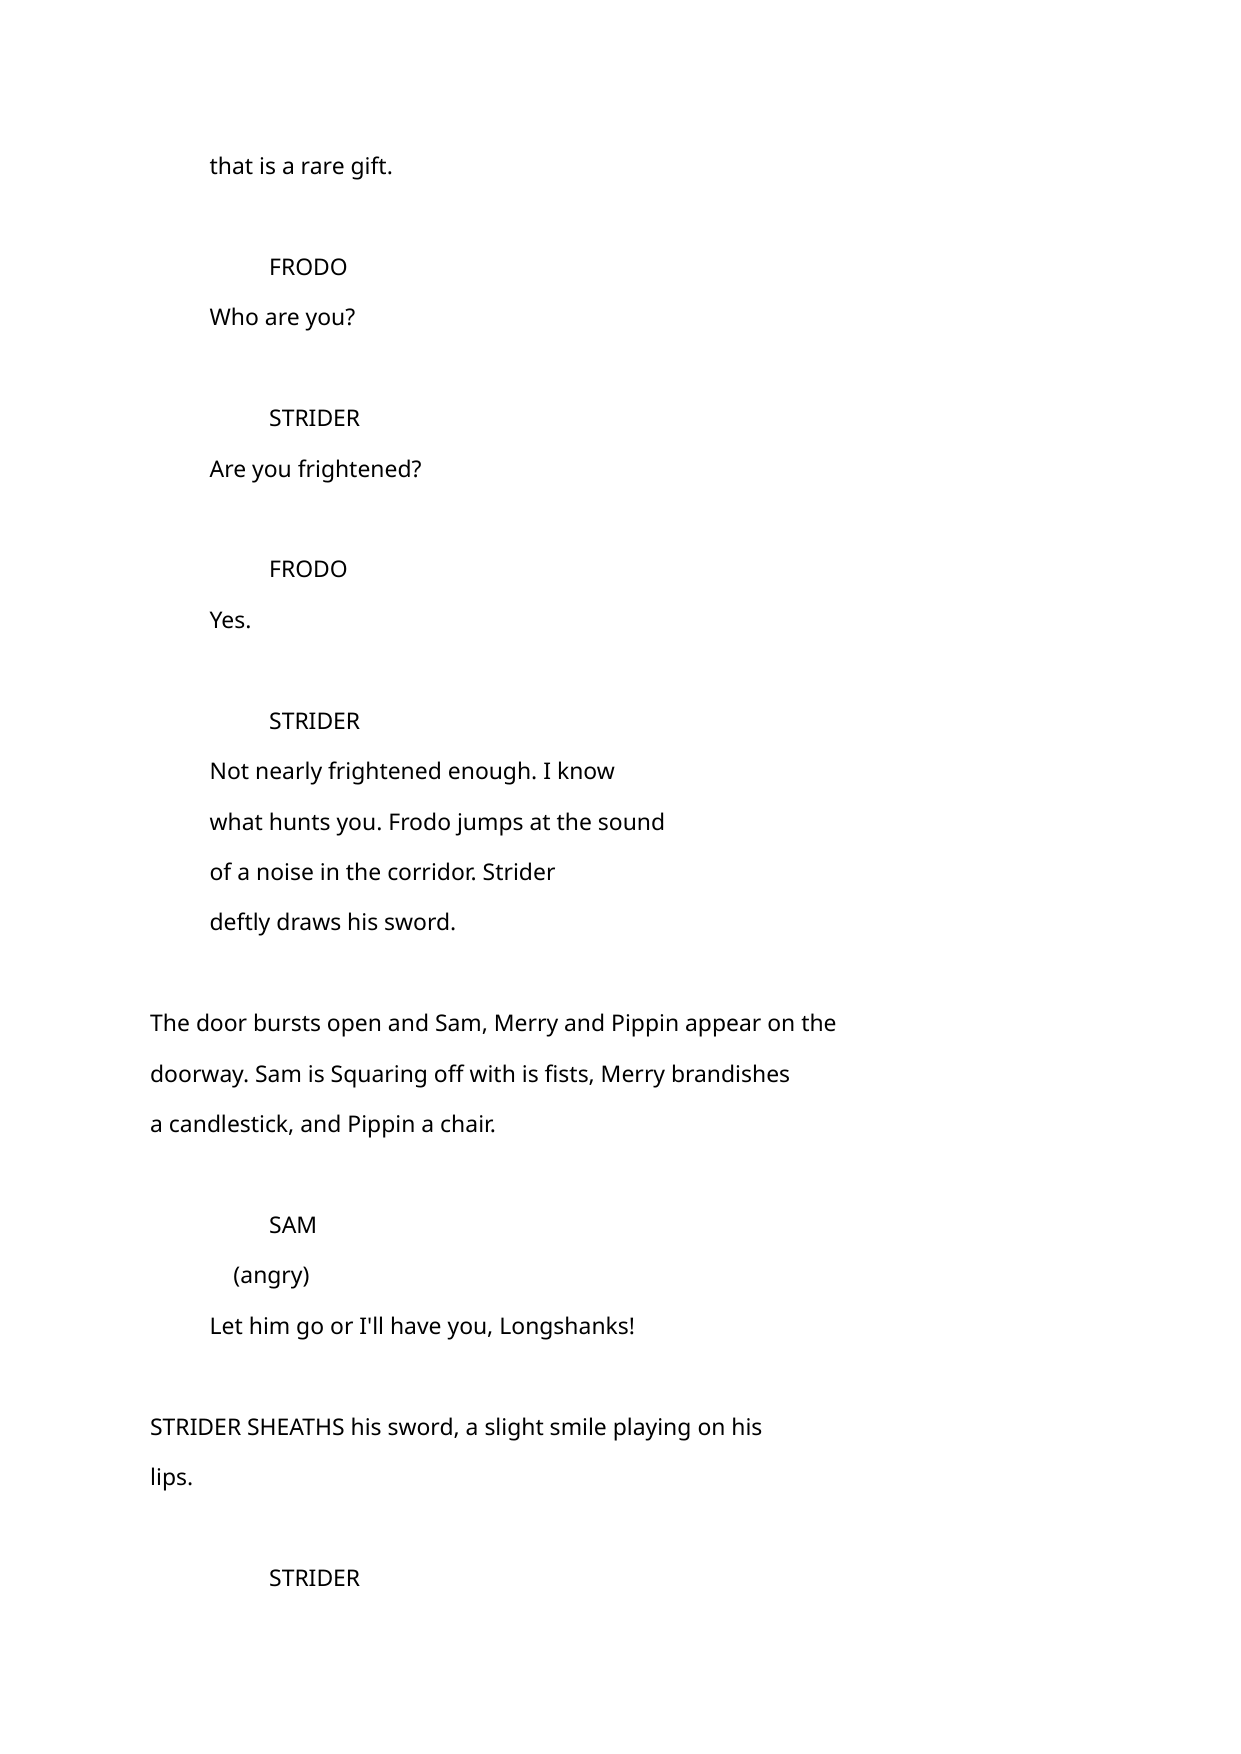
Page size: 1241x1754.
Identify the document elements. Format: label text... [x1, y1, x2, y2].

text of a noise in the corridor. Strider [150, 856, 1090, 887]
text FRODO [150, 251, 1090, 282]
text STRIDER [150, 1562, 1090, 1593]
text Yes. [150, 604, 1090, 635]
text STRIDER [150, 402, 1090, 433]
text The door bursts open and Sam, Merry and Pippin appear on the [150, 1007, 1090, 1038]
text lips. [150, 1461, 1090, 1492]
text doorway. Sam is Squaring off with is fists, Merry brandishes [150, 1057, 1090, 1089]
text Let him go or I'll have you, Longshanks! [150, 1309, 1090, 1341]
text Are you frightened? [150, 452, 1090, 484]
text a candlestick, and Pippin a chair. [150, 1108, 1090, 1139]
text that is a rare gift. [150, 150, 1090, 181]
text (angry) [150, 1259, 1090, 1290]
text FRODO [150, 553, 1090, 584]
text STRIDER [150, 704, 1090, 736]
text STRIDER SHEATHS his sword, a slight smile playing on his [150, 1410, 1090, 1442]
text deftly draws his sword. [150, 906, 1090, 937]
text what hunts you. Frodo jumps at the sound [150, 805, 1090, 837]
text Who are you? [150, 301, 1090, 332]
text SAM [150, 1209, 1090, 1240]
text Not nearly frightened enough. I know [150, 755, 1090, 786]
